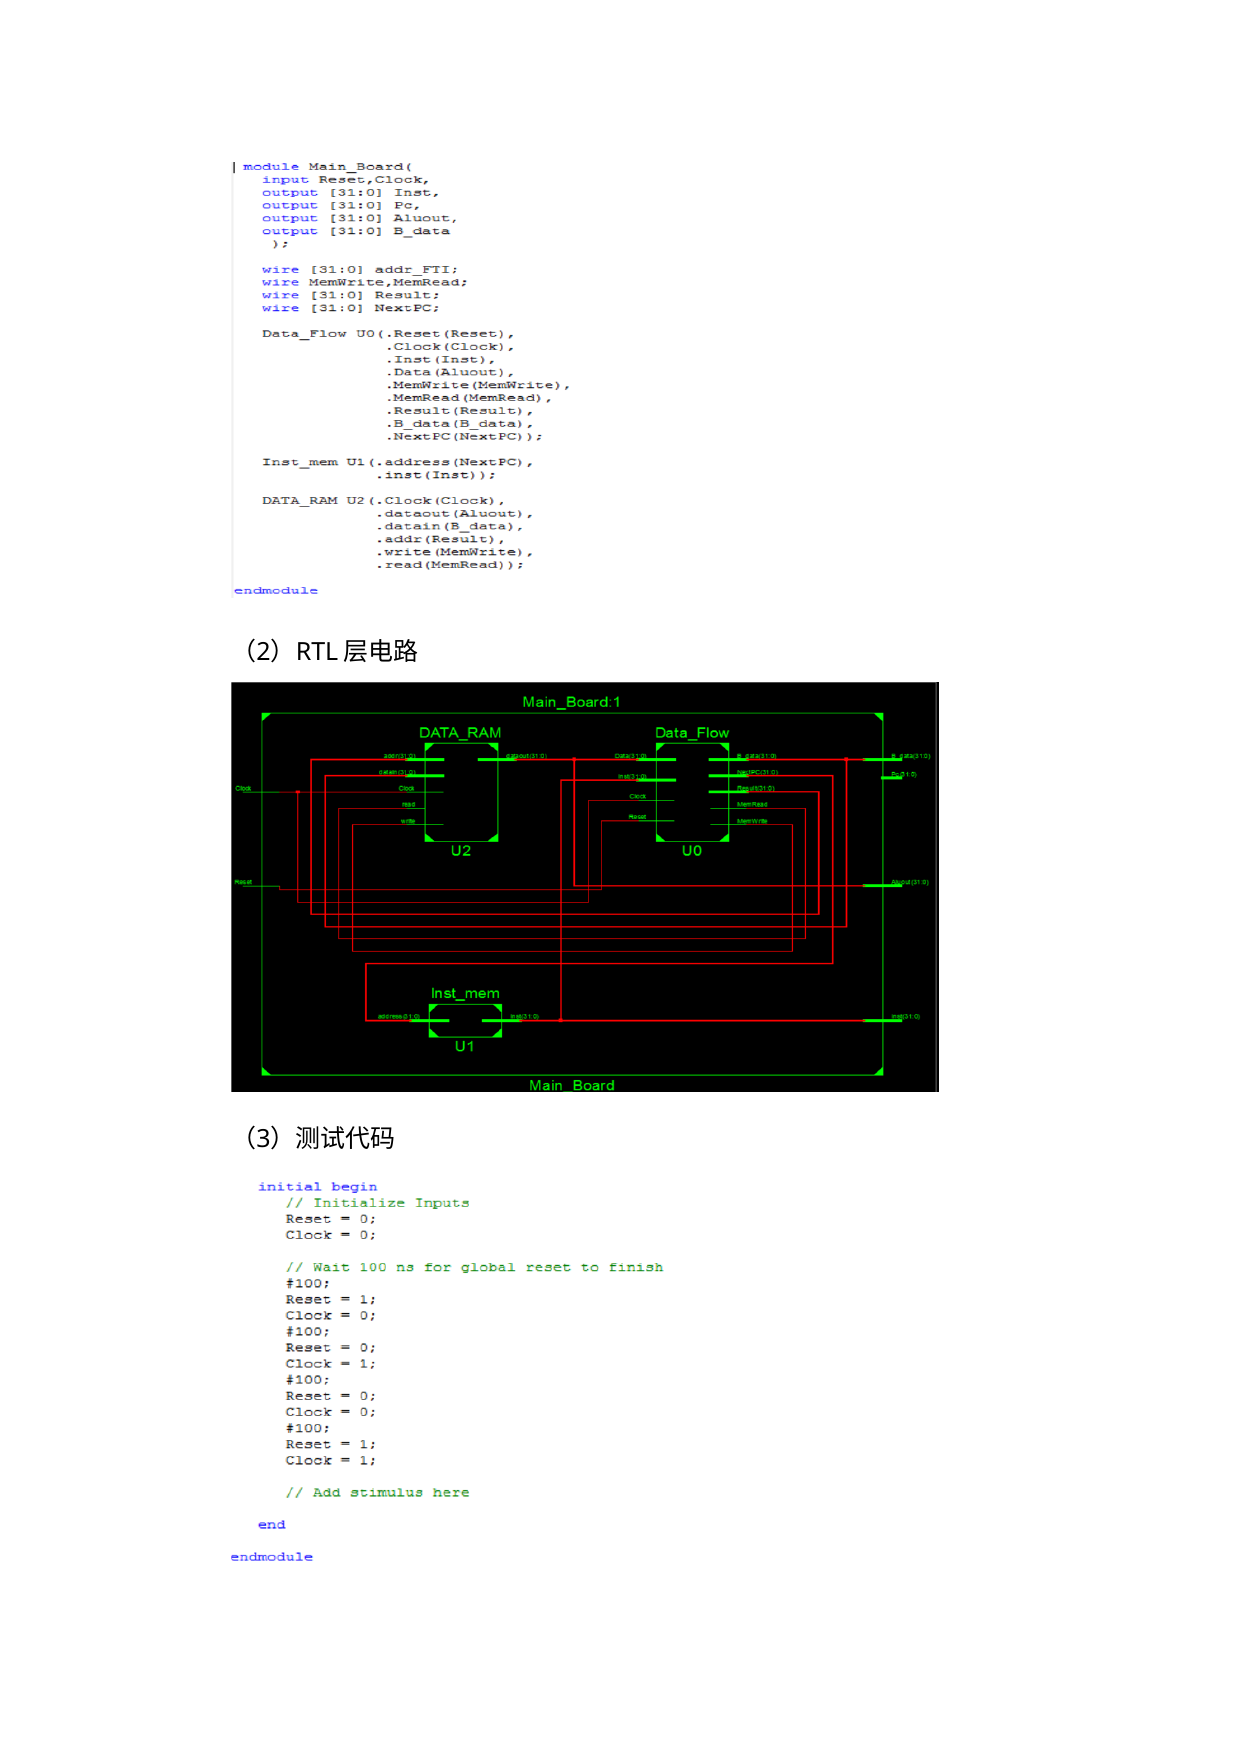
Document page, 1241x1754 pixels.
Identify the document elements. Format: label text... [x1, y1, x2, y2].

text （2）RTL层电路 [187, 617, 1053, 682]
text （3）测试代码 [187, 1104, 1053, 1169]
picture [231, 682, 939, 1092]
picture [231, 162, 885, 598]
picture [231, 1169, 943, 1568]
